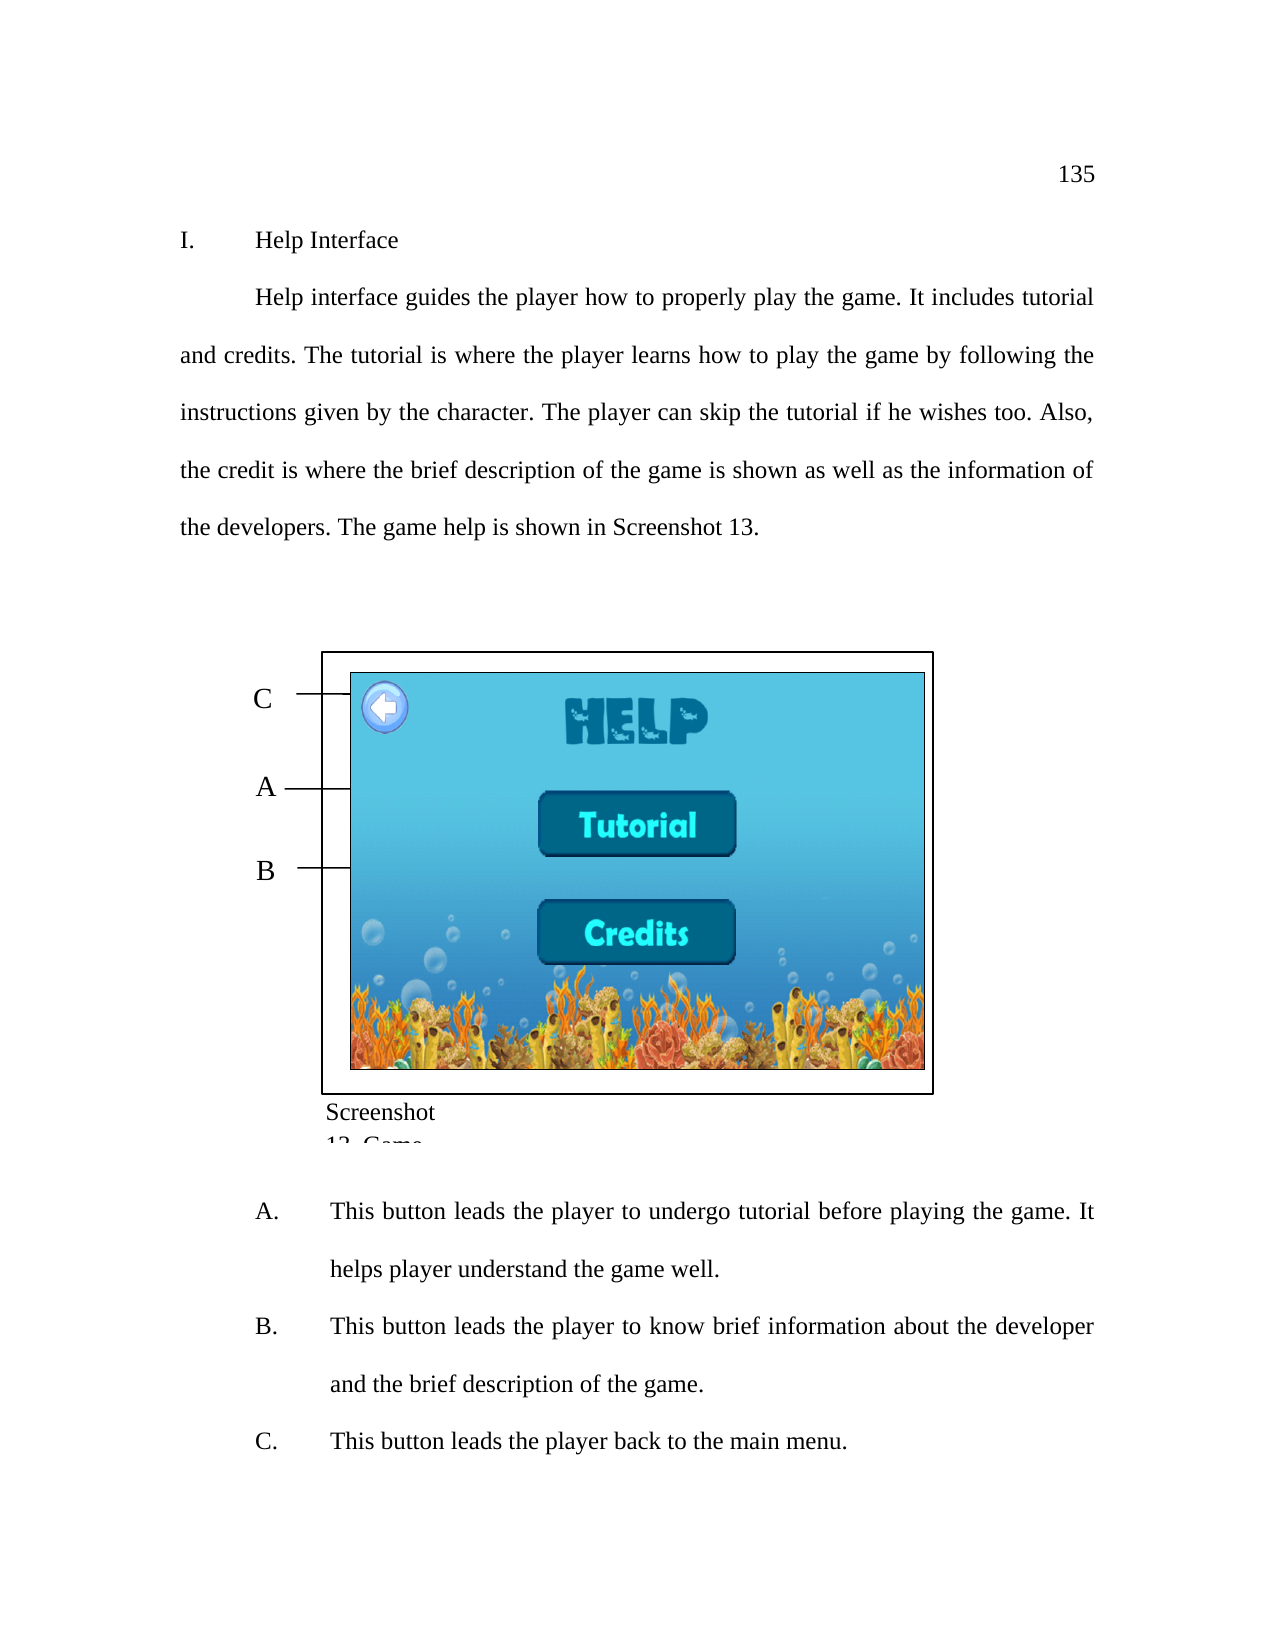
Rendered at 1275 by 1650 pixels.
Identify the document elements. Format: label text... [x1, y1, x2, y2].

text I. Help Interface [180, 225, 1095, 254]
list This button leads the player to undergo tutorial before playing the game. It helps player understand the game well. [255, 1196, 1095, 1283]
list This button leads the player back to the main menu. [255, 1426, 1095, 1455]
list This button leads the player to know brief information about the developer and the brief description of the game. [255, 1311, 1095, 1398]
text Help interface guides the player how to properly play the game. It includes tutorial and credits. The tutorial is where the player learns how to play the game by following the instructions given by the character. The player can skip the tutorial if he wishes too. Also, the credit is where the brief description of the game is shown as well as the information of the developers. The game help is shown in Screenshot 13. [180, 282, 1095, 541]
picture [351, 673, 924, 1069]
